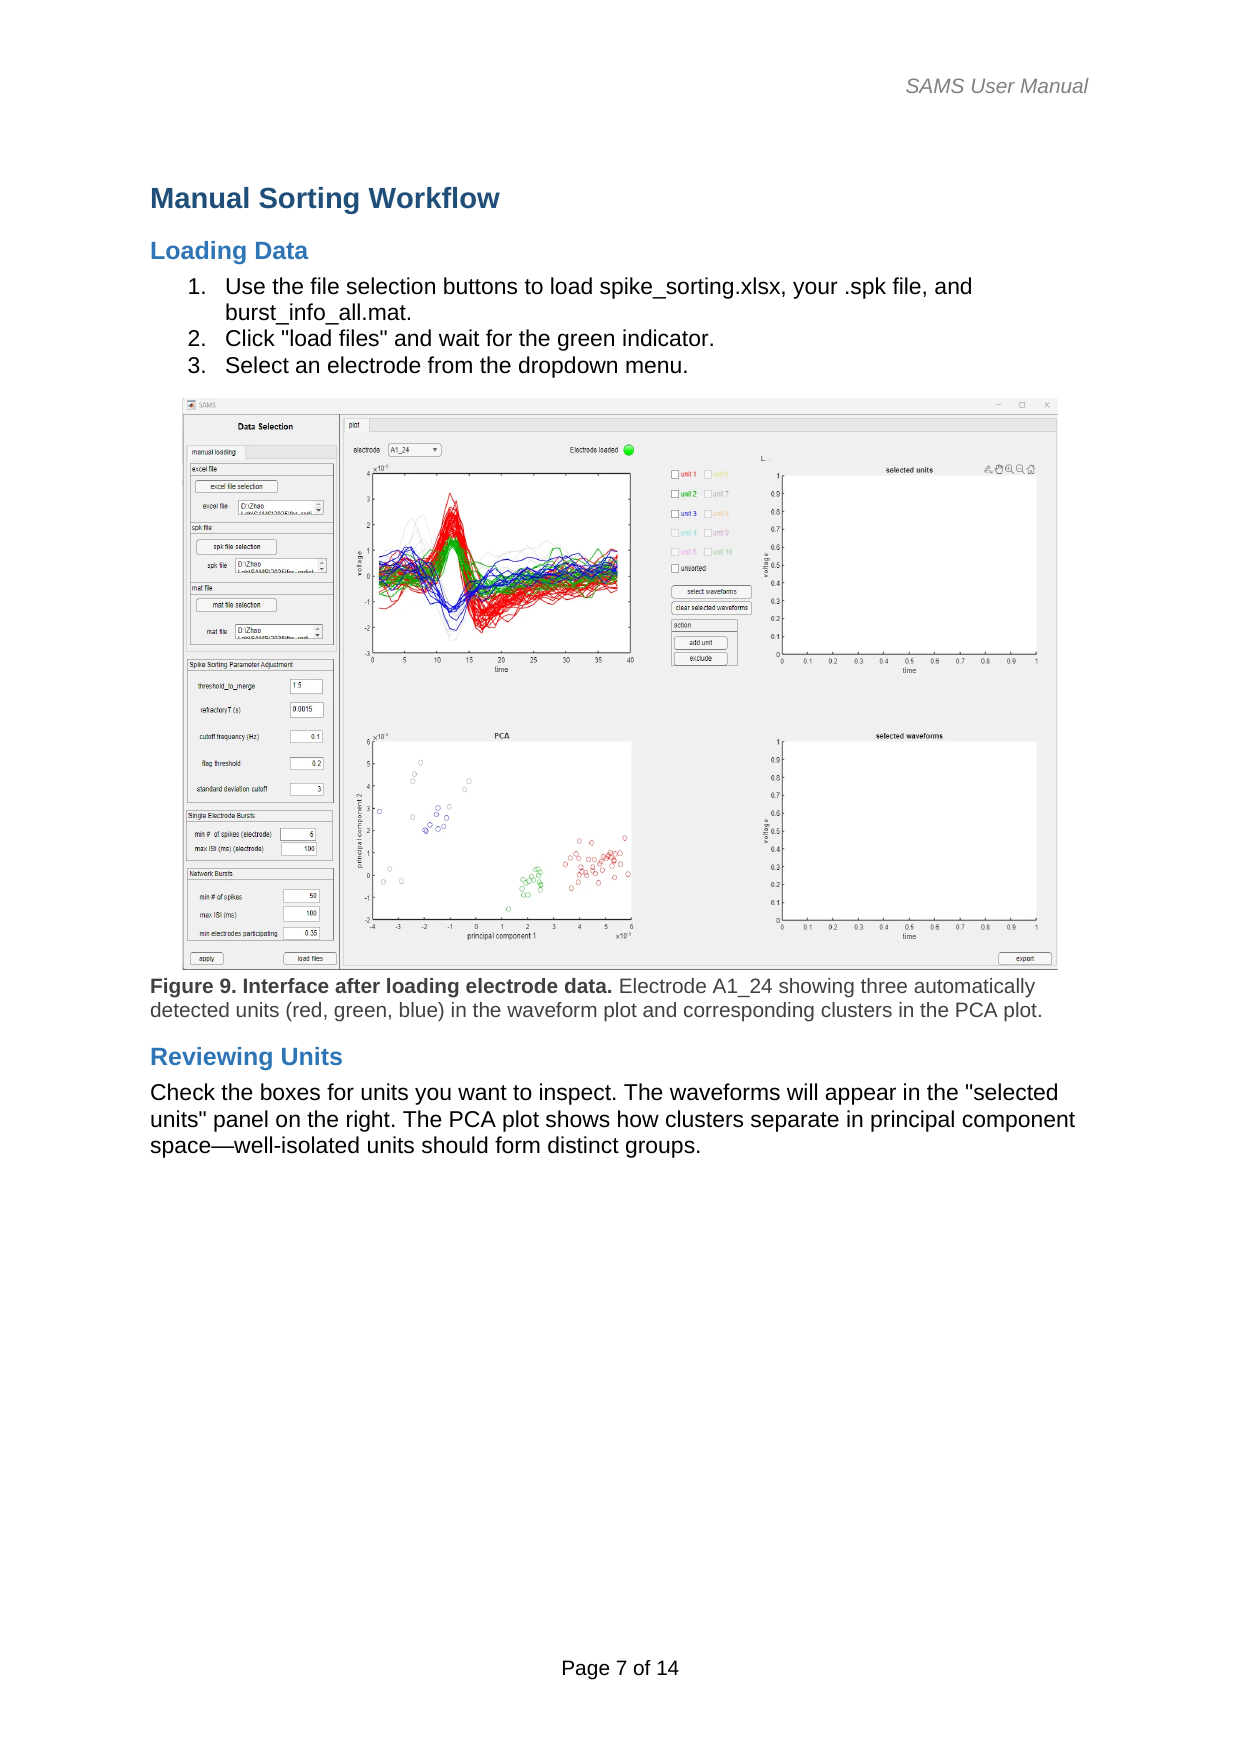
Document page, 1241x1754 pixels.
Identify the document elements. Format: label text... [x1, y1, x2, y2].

list Select an electrode from the dropdown menu. [187, 352, 1090, 378]
subtitle Reviewing Units [150, 1042, 1090, 1071]
subtitle Loading Data [150, 236, 1090, 264]
text Figure 9. Interface after loading electrode data. Electrode A1_24 showing three automatically detected units (red, green, blue) in the waveform plot and corresponding clusters in the PCA plot. [150, 973, 1090, 1021]
text Check the boxes for units you want to inspect. The waveforms will appear in the "selected units" panel on the right. The PCA plot shows how clusters separate in principal component space—well-isolated units should form distinct groups. [150, 1079, 1090, 1158]
list Use the file selection buttons to load spike_sorting.xlsx, your .spk file, and burst_info_all.mat. [187, 273, 1090, 325]
subtitle Manual Sorting Workflow [150, 181, 1090, 215]
list Click "load files" and wait for the green indicator. [187, 325, 1090, 352]
